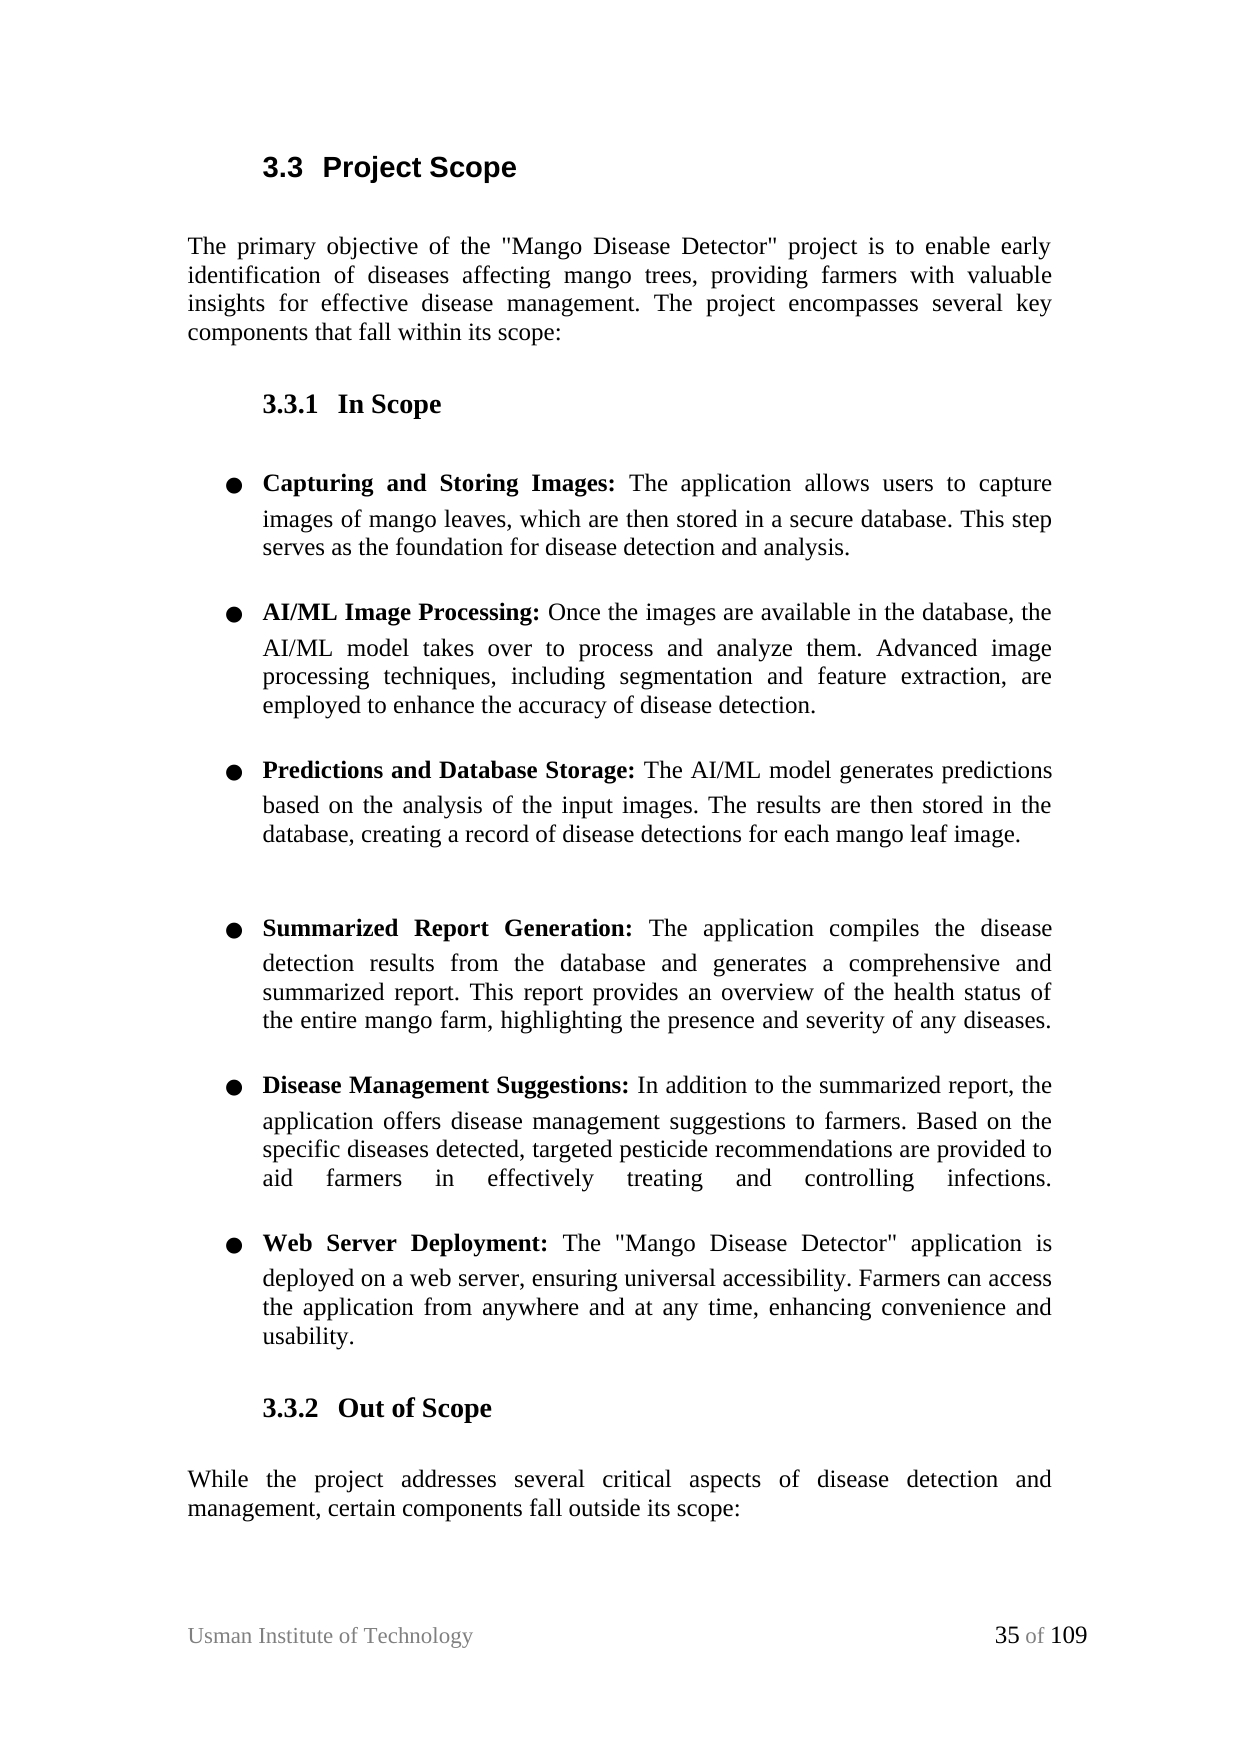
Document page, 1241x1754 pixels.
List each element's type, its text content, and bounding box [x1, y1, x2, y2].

subtitle Project Scope [262, 150, 1053, 183]
list Web Server Deployment: The "Mango Disease Detector" application is deployed on a web server, ensuring universal accessibility. Farmers can access the application from anywhere and at any time, enhancing convenience and usability. [225, 1221, 1053, 1350]
text While the project addresses several critical aspects of disease detection and management, certain components fall outside its scope: [187, 1464, 1053, 1522]
list AI/ML Image Processing: Once the images are available in the database, the AI/ML model takes over to process and analyze them. Advanced image processing techniques, including segmentation and feature extraction, are employed to enhance the accuracy of disease detection. [225, 590, 1053, 719]
subtitle Out of Scope [262, 1391, 1053, 1423]
text The primary objective of the "Mango Disease Detector" project is to enable early identification of diseases affecting mango trees, providing farmers with valuable insights for effective disease management. The project encompasses several key components that fall within its scope: [187, 231, 1053, 346]
list Disease Management Suggestions: In addition to the summarized report, the application offers disease management suggestions to farmers. Based on the specific diseases detected, targeted pesticide recommendations are provided to aid farmers in effectively treating and controlling infections. [225, 1063, 1053, 1221]
subtitle In Scope [262, 387, 1053, 420]
list Capturing and Storing Images: The application allows users to capture images of mango leaves, which are then stored in a secure database. This step serves as the foundation for disease detection and analysis. [225, 461, 1053, 561]
list Predictions and Database Storage: The AI/ML model generates predictions based on the analysis of the input images. The results are then stored in the database, creating a record of disease detections for each mango leaf image. [225, 748, 1053, 848]
list Summarized Report Generation: The application compiles the disease detection results from the database and generates a comprehensive and summarized report. This report provides an overview of the health status of the entire mango farm, highlighting the presence and severity of any diseases. [225, 905, 1053, 1063]
